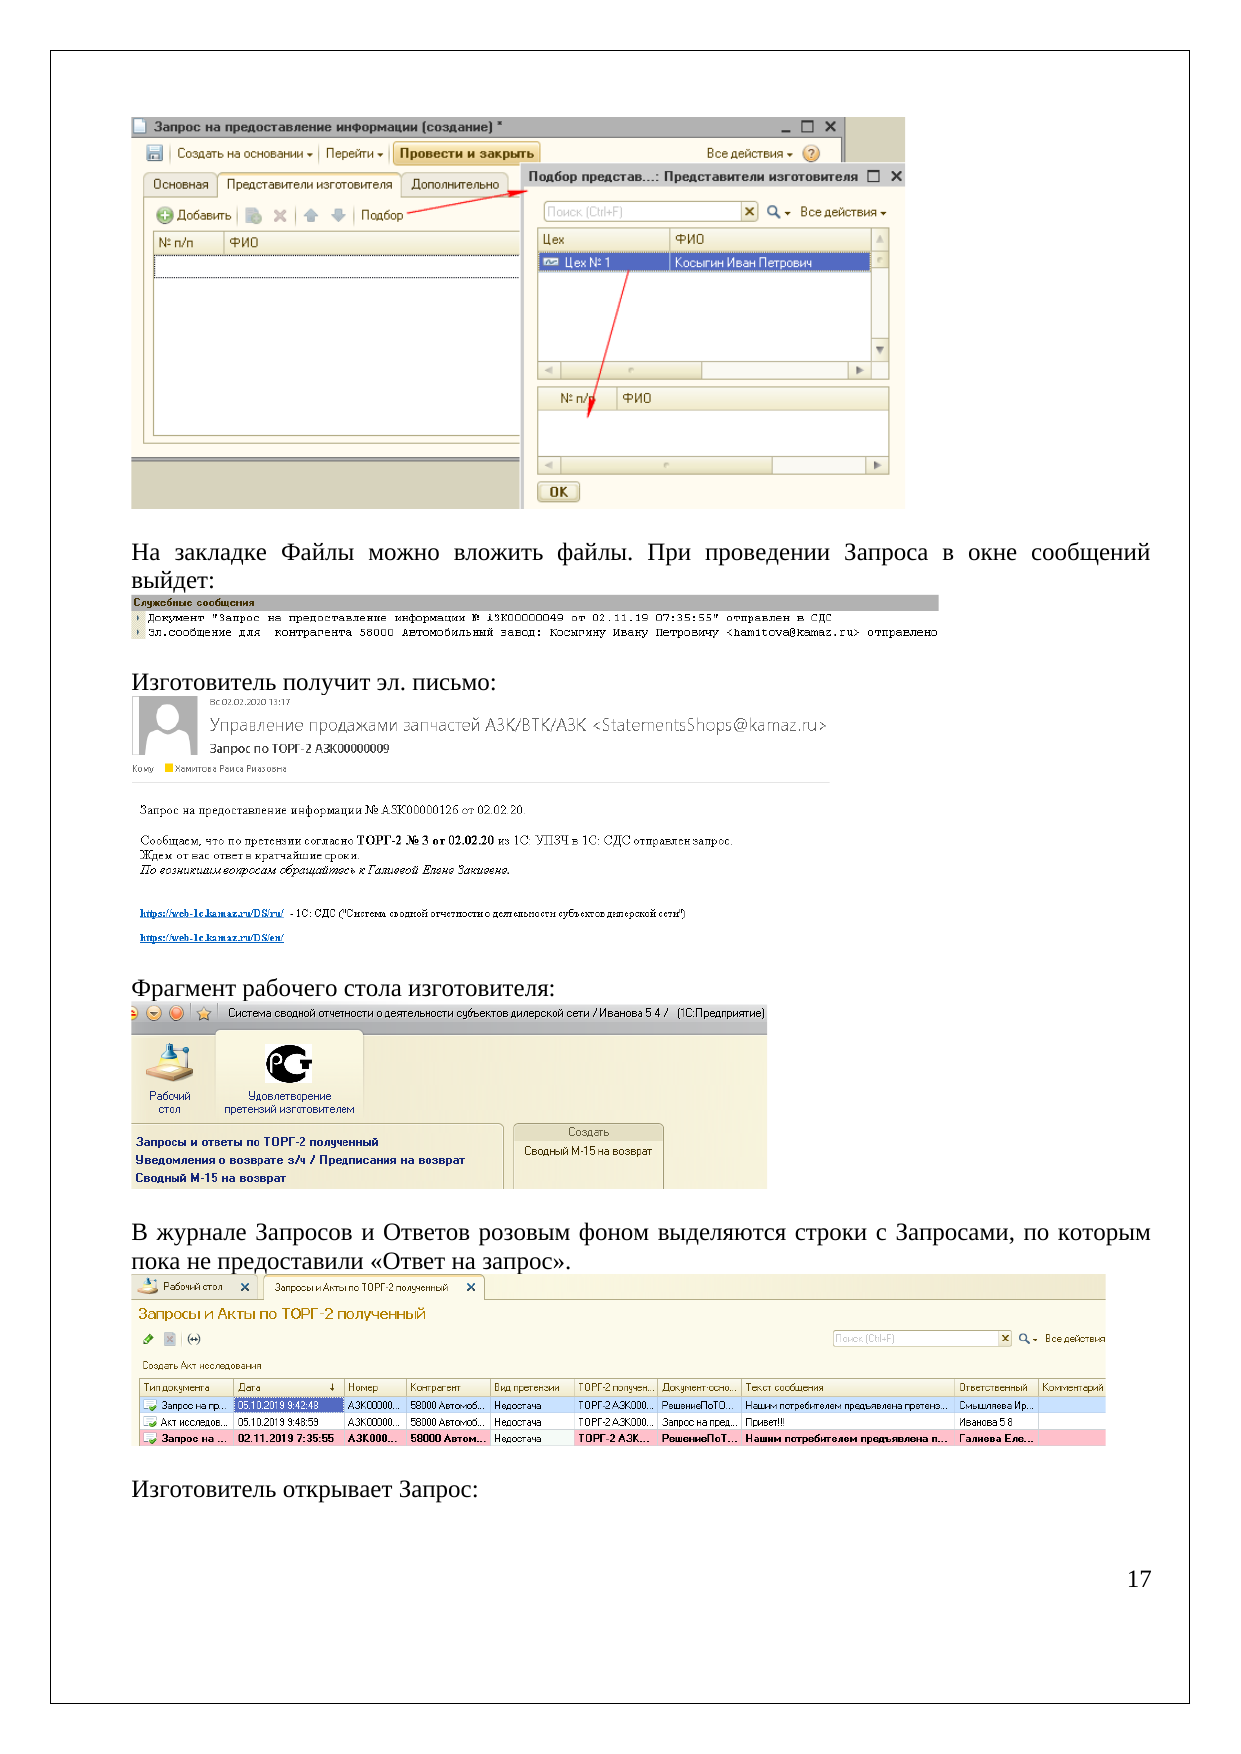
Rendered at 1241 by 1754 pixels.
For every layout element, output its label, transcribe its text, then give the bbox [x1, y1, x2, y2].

text Изготовитель открывает Запрос: [131, 1474, 1152, 1503]
picture [131, 117, 905, 509]
picture [131, 1274, 1106, 1446]
text Фрагмент рабочего стола изготовителя: [131, 973, 1152, 1002]
picture [131, 594, 939, 639]
text На закладке Файлы можно вложить файлы. При проведении Запроса в окне сообщений выйдет: [131, 537, 1152, 594]
picture [131, 1001, 768, 1189]
text Изготовитель получит эл. письмо: [131, 667, 1152, 696]
picture [131, 695, 830, 945]
text В журнале Запросов и Ответов розовым фоном выделяются строки с Запросами, по которым пока не предоставили «Ответ на запрос». [131, 1217, 1152, 1274]
